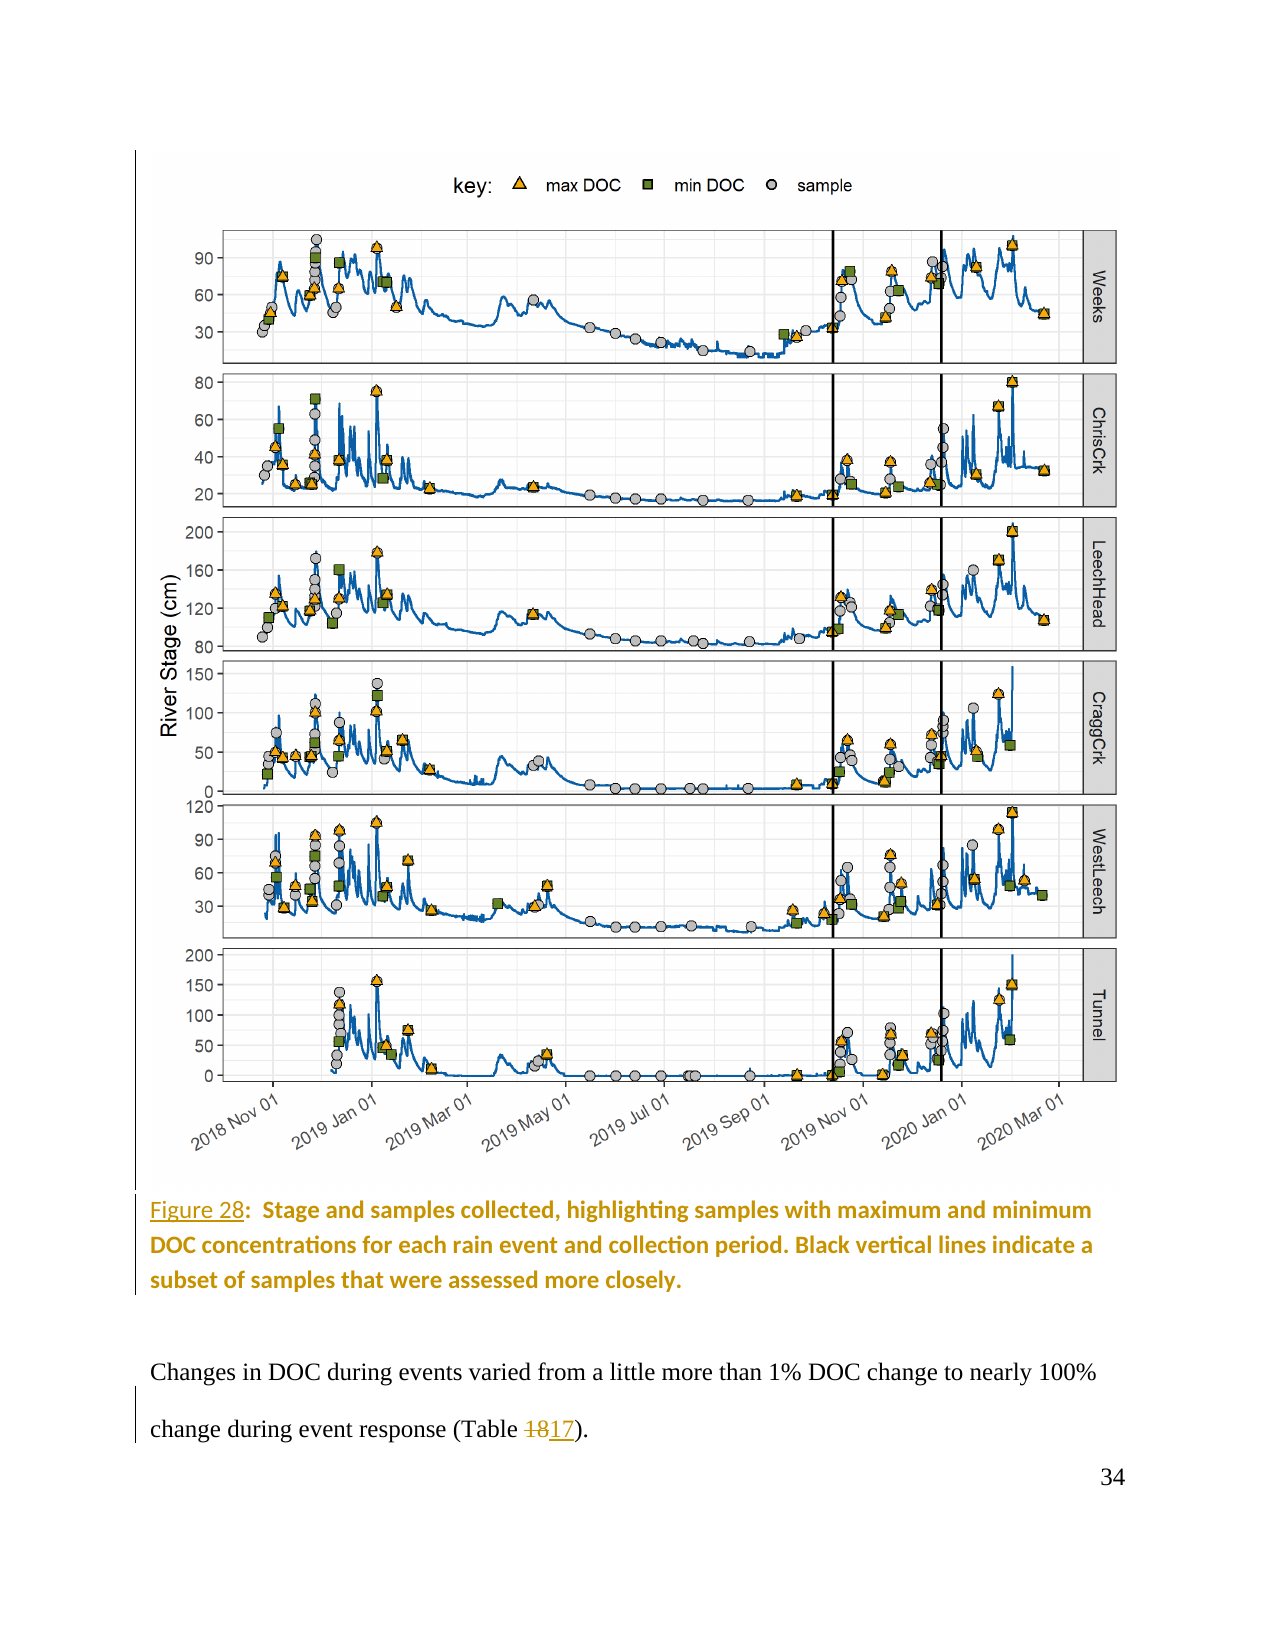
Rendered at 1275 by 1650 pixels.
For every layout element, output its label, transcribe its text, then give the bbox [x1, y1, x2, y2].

text Changes in DOC during events varied from a little more than 1% DOC change to nearly 100% change during event response (Table ). [150, 1357, 1125, 1443]
text : Stage and samples collected, highlighting samples with maximum and minimum DOC concentrations for each rain event and collection period. Black vertical lines indicate a subset of samples that were assessed more closely. [150, 1194, 1125, 1295]
picture [150, 150, 1125, 1190]
